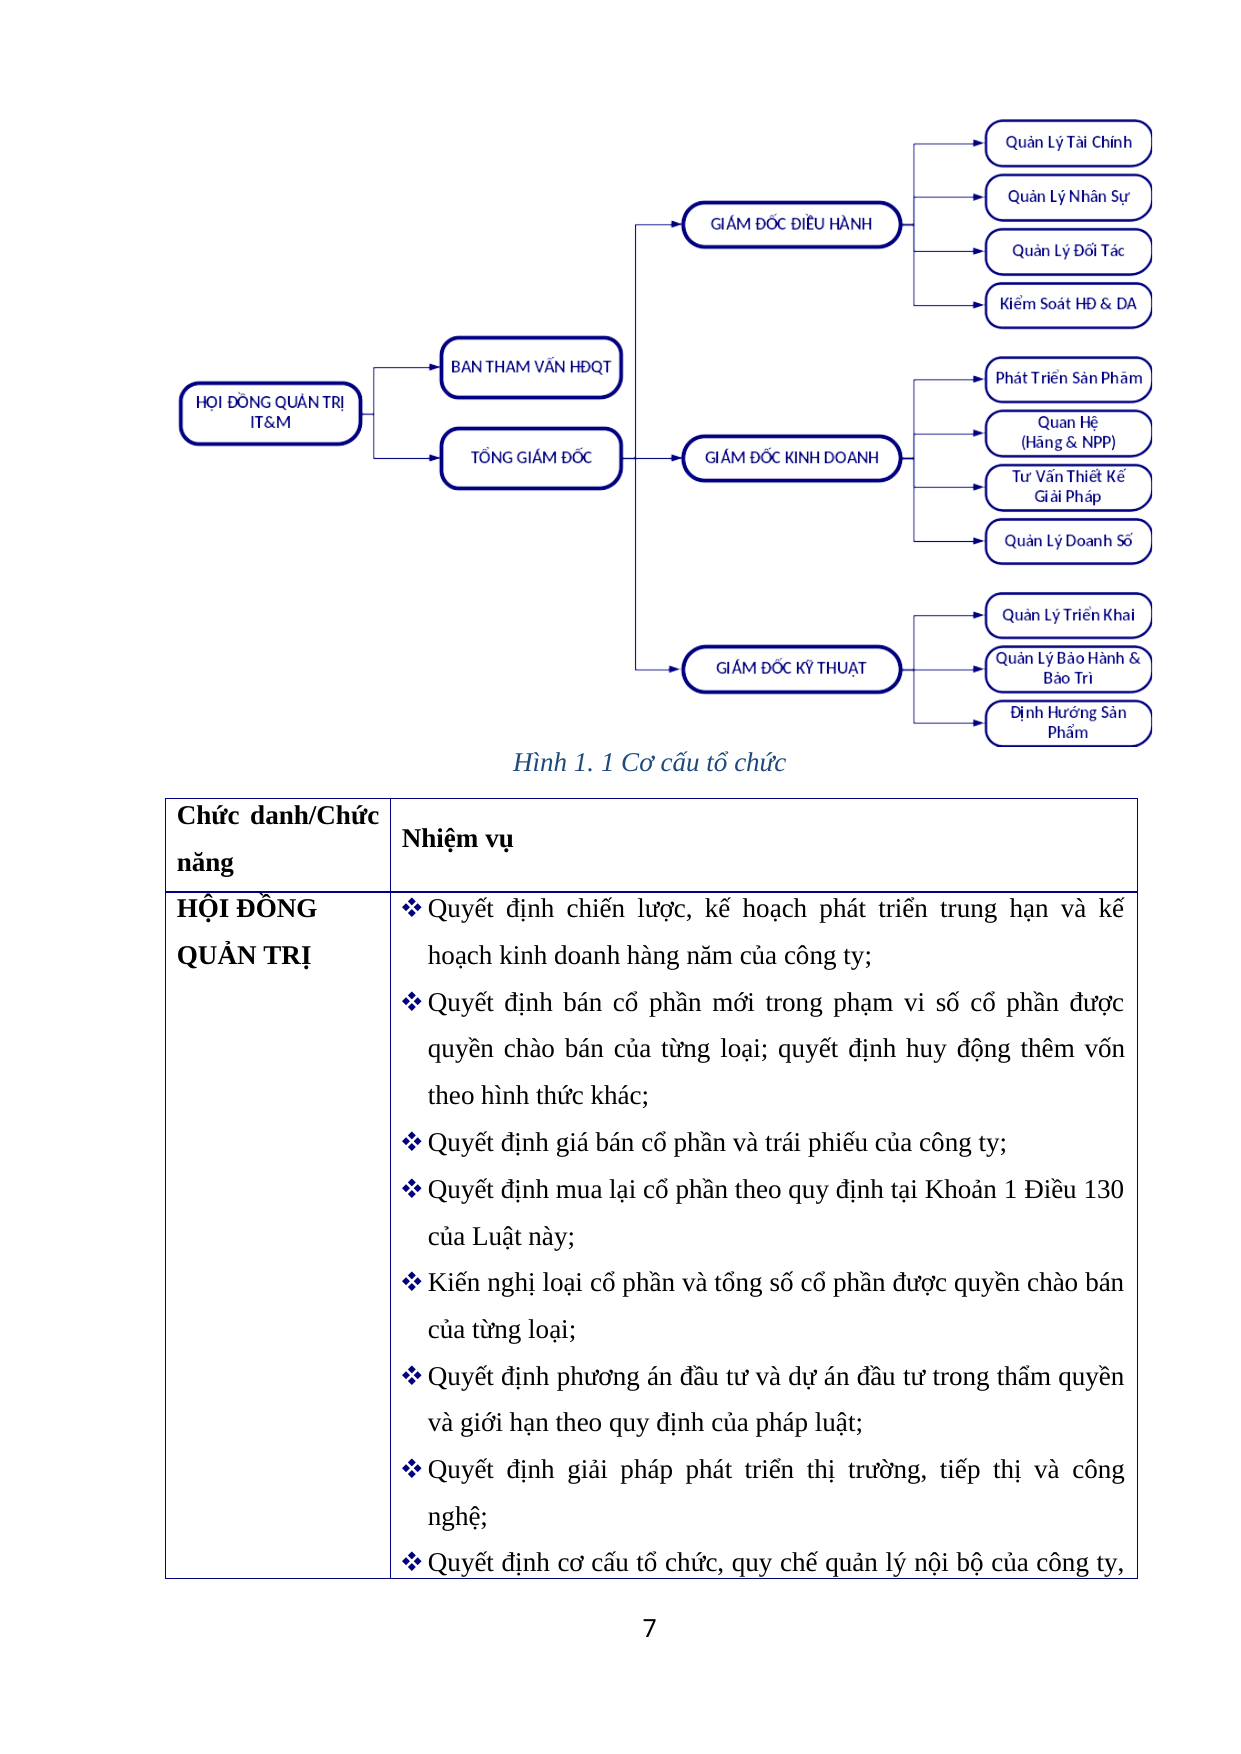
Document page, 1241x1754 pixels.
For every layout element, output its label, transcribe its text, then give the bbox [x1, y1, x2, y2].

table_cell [391, 893, 1137, 1578]
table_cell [166, 893, 390, 1578]
table_header Nhiệm vụ [391, 799, 1137, 891]
table_header Chức danh/Chức năng [166, 799, 390, 891]
text Hình 1. 1 Cơ cấu tổ chức [177, 746, 1122, 777]
